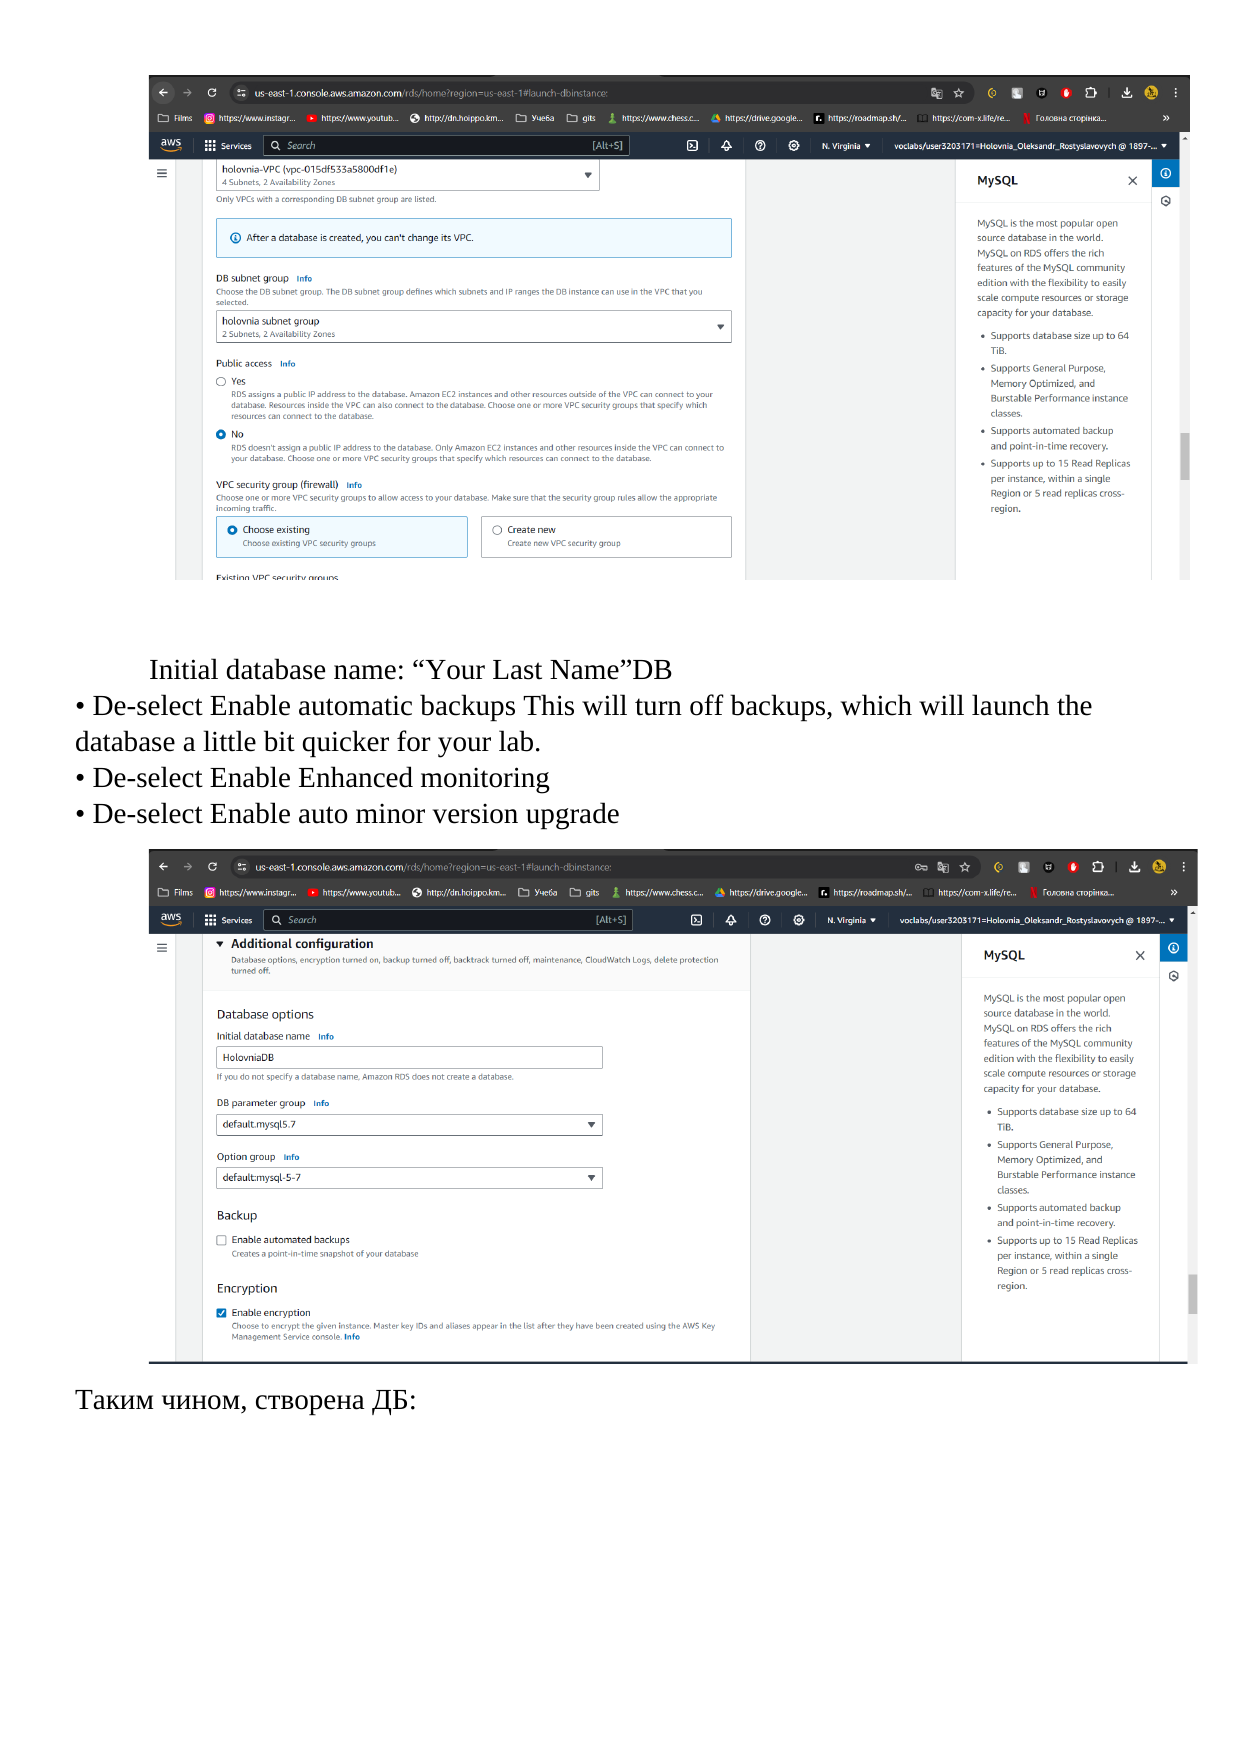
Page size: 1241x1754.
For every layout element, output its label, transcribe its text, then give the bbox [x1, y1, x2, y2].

text Initial database name: “Your Last Name”DB • De-select Enable automatic backups This will turn off backups, which will launch the database a little bit quicker for your lab. • De-select Enable Enhanced monitoring • De-select Enable auto minor version upgrade [75, 652, 1165, 830]
picture [148, 849, 1198, 1364]
picture [148, 75, 1190, 580]
text Таким чином, створена ДБ: [75, 1382, 1165, 1416]
